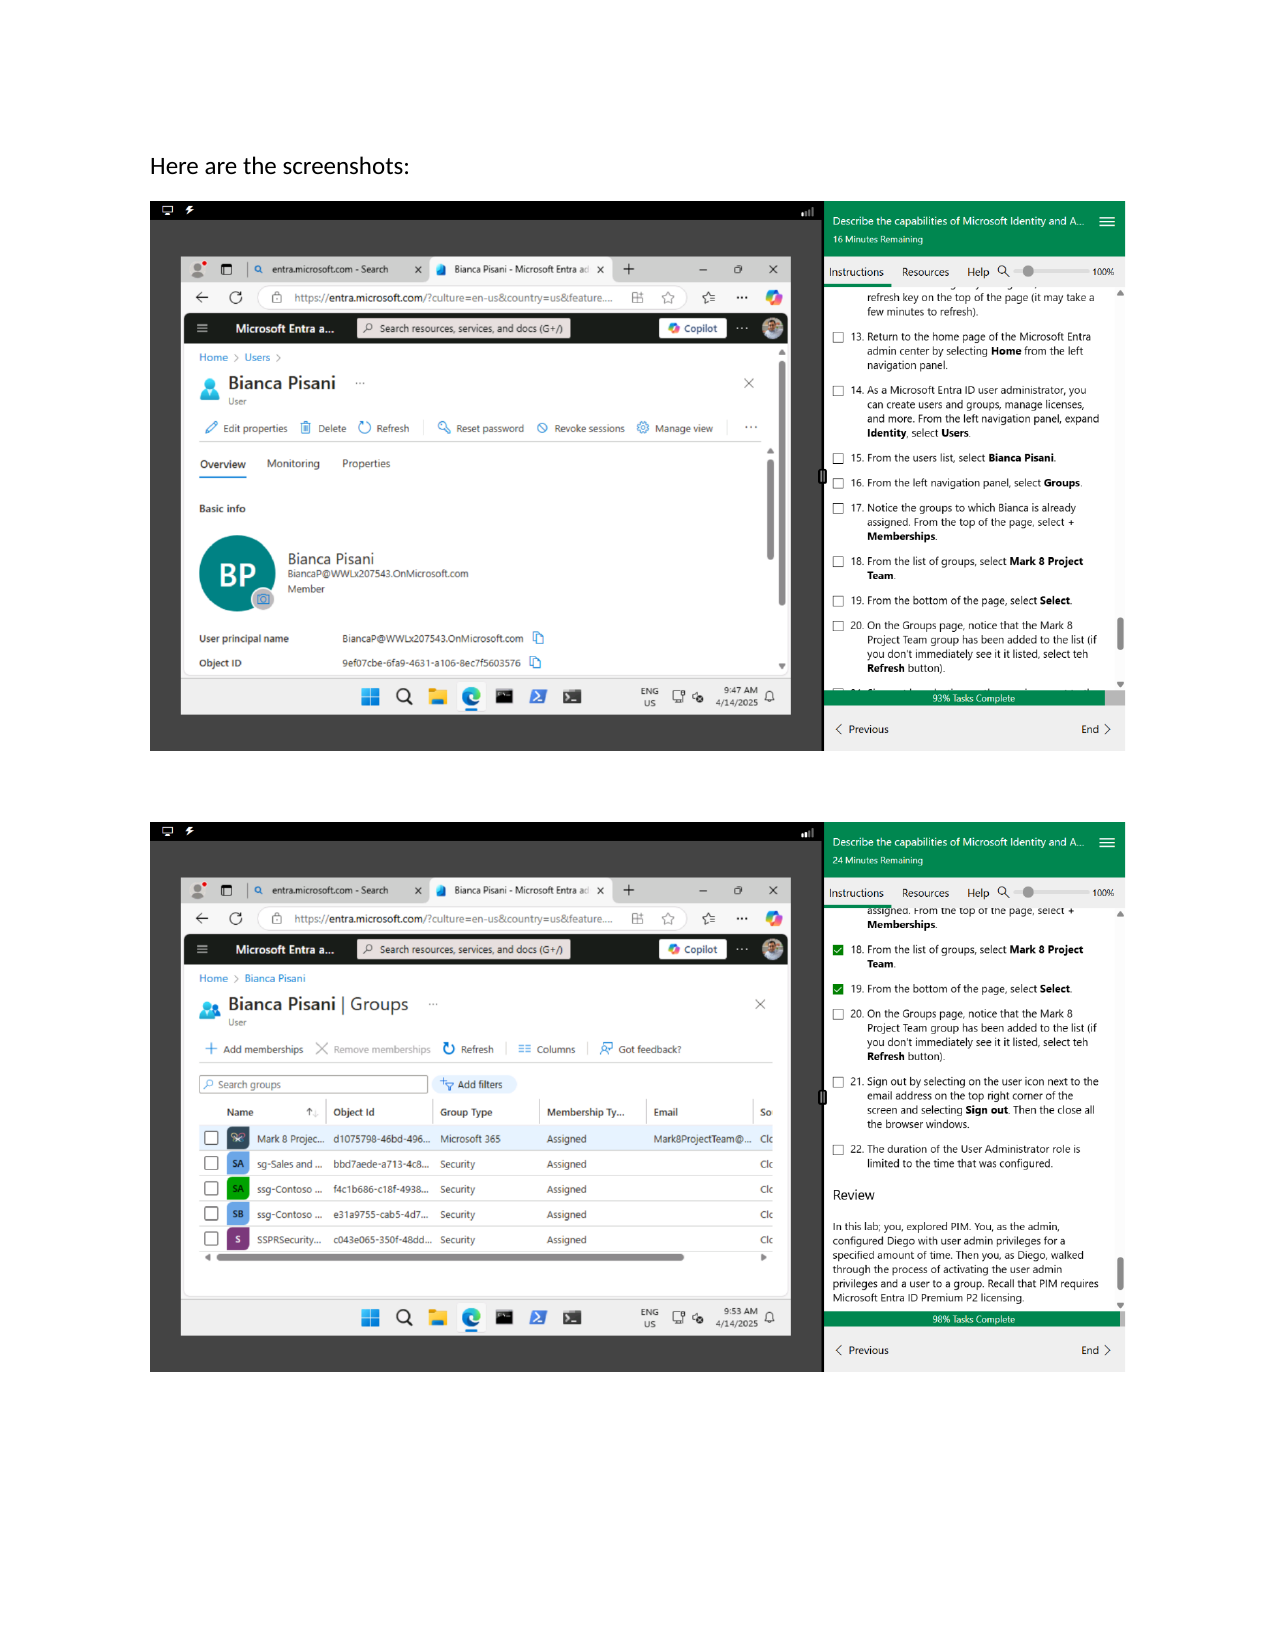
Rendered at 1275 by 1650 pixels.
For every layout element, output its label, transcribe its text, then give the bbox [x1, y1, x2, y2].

text Here are the screenshots: [150, 150, 1125, 181]
picture [150, 822, 1125, 1372]
picture [150, 201, 1125, 751]
